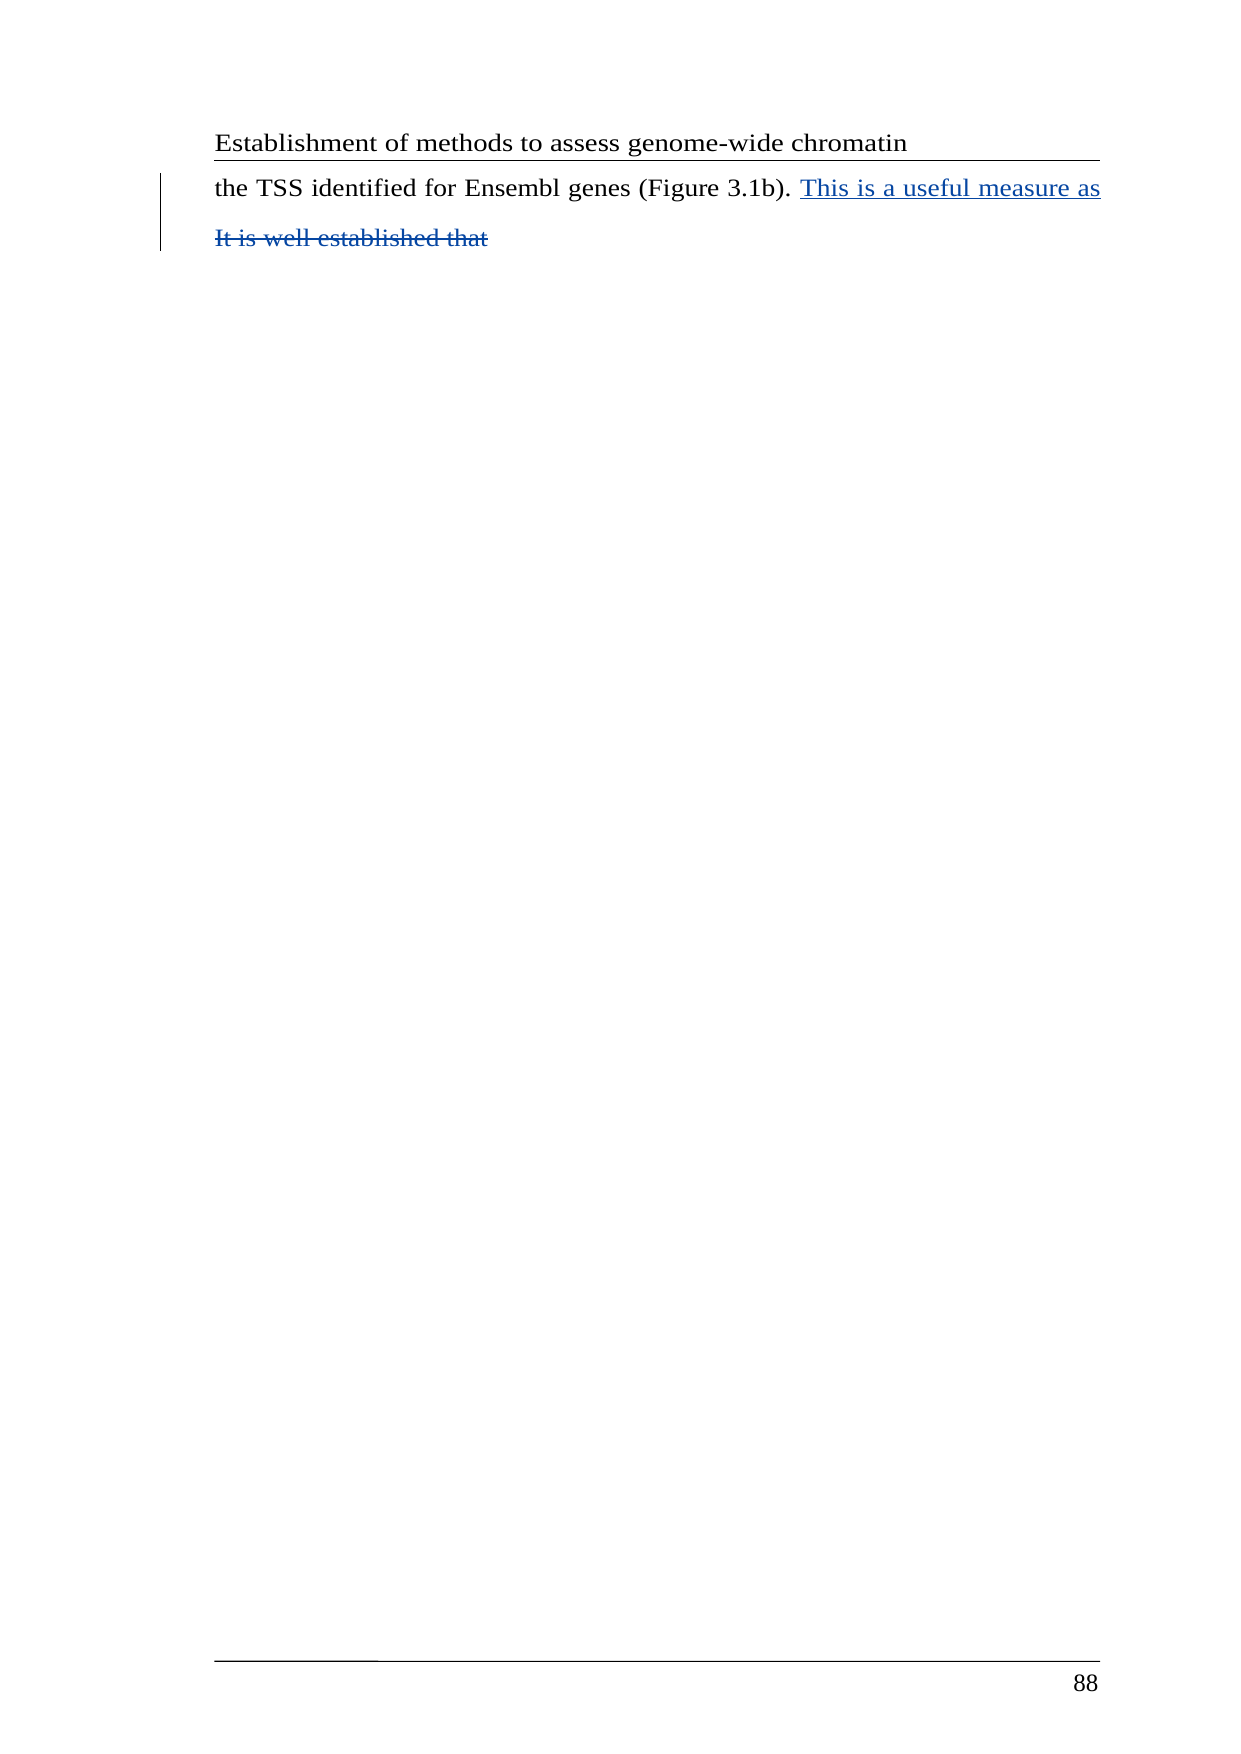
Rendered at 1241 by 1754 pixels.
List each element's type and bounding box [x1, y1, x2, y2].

text [214, 173, 1101, 251]
